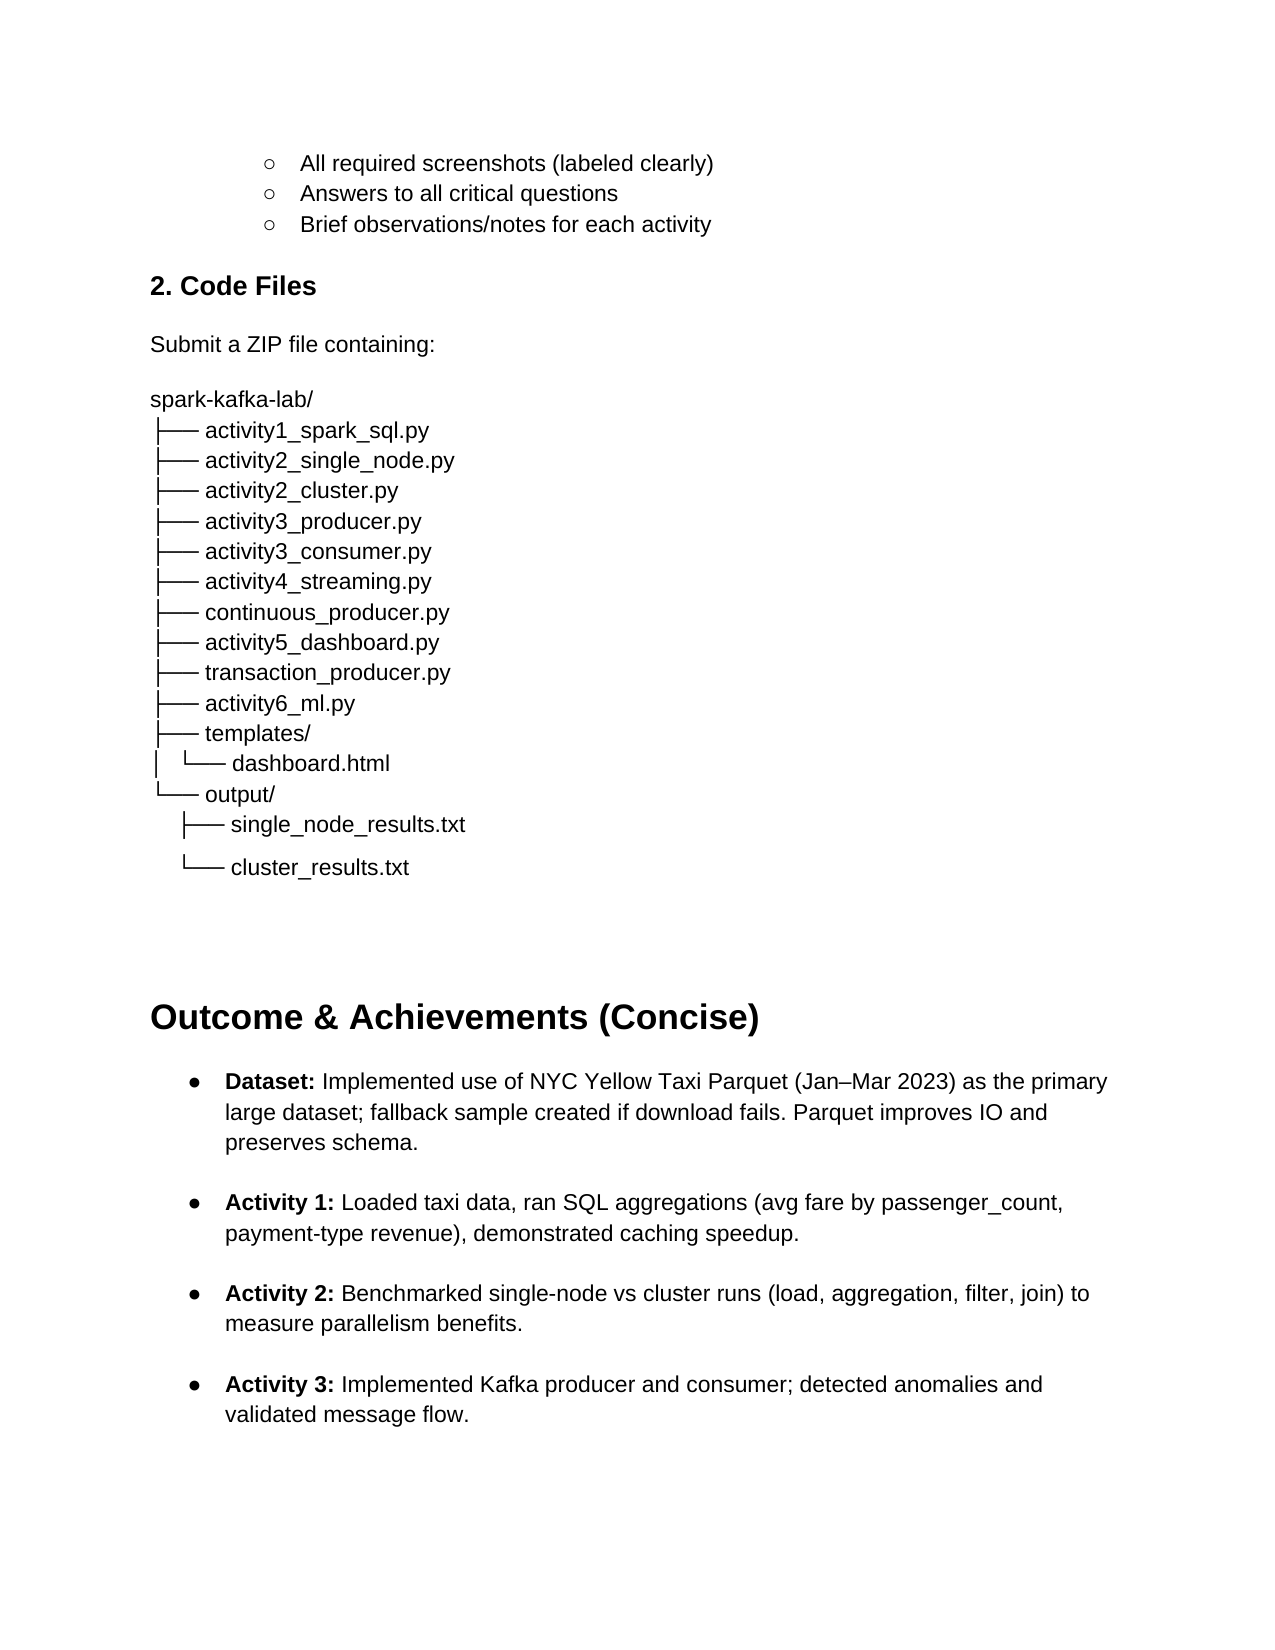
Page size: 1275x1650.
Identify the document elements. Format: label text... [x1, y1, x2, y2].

list Dataset: Implemented use of NYC Yellow Taxi Parquet (Jan–Mar 2023) as the primary large dataset; fallback sample created if download fails. Parquet improves IO and preserves schema. [187, 1068, 1125, 1155]
list Brief observations/notes for each activity [262, 211, 1125, 237]
text ├── activity2_cluster.py [159, 477, 1125, 503]
list Activity 1: Loaded taxi data, ran SQL aggregations (avg fare by passenger_count, payment-type revenue), demonstrated caching speedup. [187, 1189, 1125, 1246]
text ├── activity3_producer.py [159, 508, 1125, 534]
text └── cluster_results.txt [176, 853, 1125, 880]
text ├── transaction_producer.py [159, 659, 1125, 686]
text ├── single_node_results.txt [185, 811, 1125, 837]
text ├── activity3_consumer.py [159, 538, 1125, 564]
text └── output/ [150, 781, 1125, 807]
text ├── templates/ [159, 720, 1125, 746]
list Answers to all critical questions [262, 180, 1125, 207]
list All required screenshots (labeled clearly) [262, 150, 1125, 176]
text ├── activity1_spark_sql.py [159, 417, 1125, 443]
text ├── activity6_ml.py [150, 689, 1125, 716]
text ├── activity4_streaming.py [159, 568, 1125, 594]
text ├── activity2_single_node.py [159, 447, 1125, 473]
list Activity 3: Implemented Kafka producer and consumer; detected anomalies and validated message flow. [187, 1371, 1125, 1427]
subtitle Code Files [150, 270, 1125, 302]
list Activity 2: Benchmarked single-node vs cluster runs (load, aggregation, filter, join) to measure parallelism benefits. [187, 1280, 1125, 1337]
text │ └── dashboard.html [157, 750, 1125, 776]
text spark-kafka-lab/ [150, 386, 1125, 413]
text ├── continuous_producer.py [150, 598, 1125, 625]
subtitle Outcome & Achievements (Concise) [150, 997, 1125, 1037]
text Submit a ZIP file containing: [150, 331, 1125, 357]
text ├── activity5_dashboard.py [159, 629, 1125, 655]
